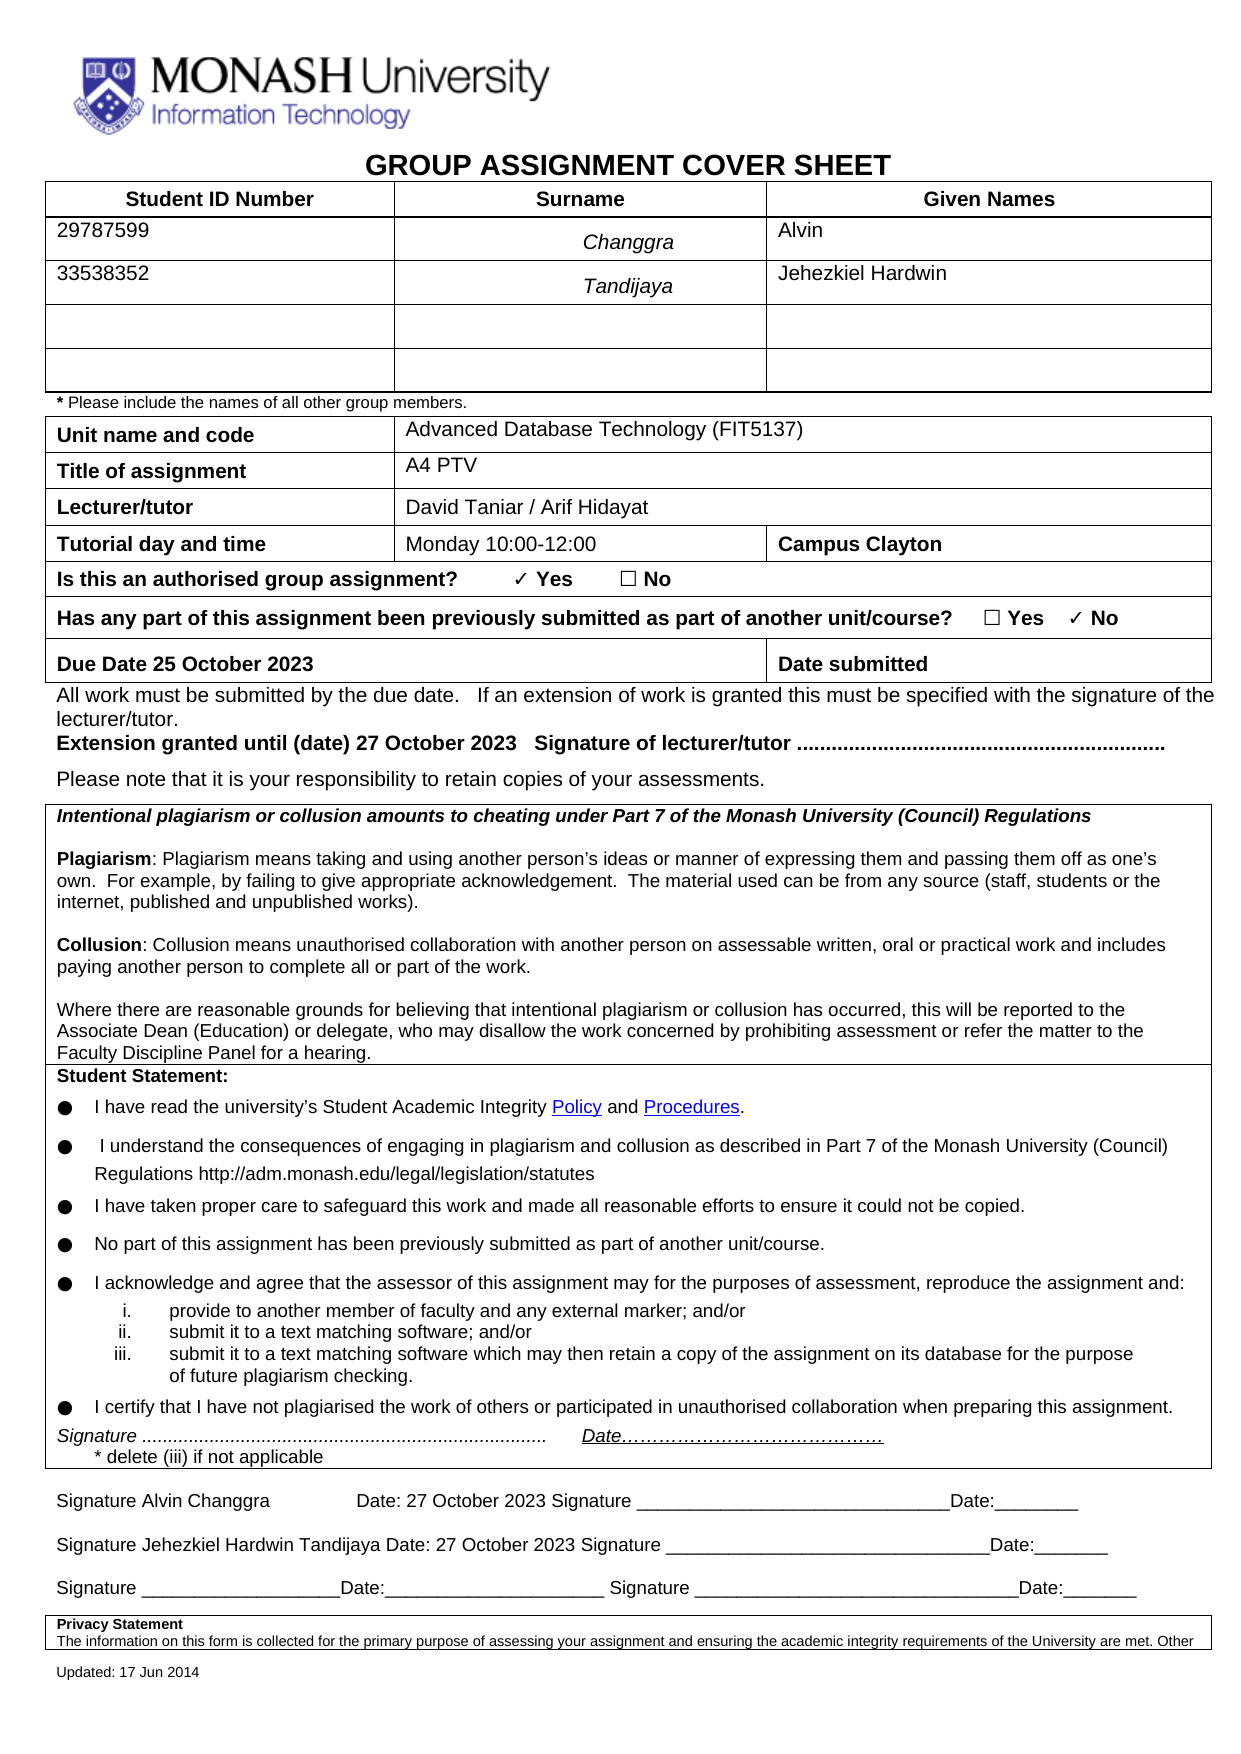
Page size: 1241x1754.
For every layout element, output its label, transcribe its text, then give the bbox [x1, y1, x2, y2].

table_cell Alvin [767, 218, 1211, 260]
table_cell Monday 10:00-12:00 [395, 526, 766, 561]
table_cell Due Date 25 October 2023 [46, 639, 766, 682]
text GROUP ASSIGNMENT COVER SHEET [56, 147, 1200, 181]
table_cell [767, 349, 1211, 391]
table_cell [46, 349, 394, 391]
table_cell David Taniar / Arif Hidayat [395, 489, 1211, 525]
table_cell * Please include the names of all other group members. [45, 393, 1212, 416]
table_cell Date submitted [767, 639, 1211, 682]
table_cell 33538352 [46, 261, 394, 304]
text Please note that it is your responsibility to retain copies of your assessments. [56, 767, 1240, 791]
table_cell 29787599 [46, 218, 394, 260]
text Extension granted until (date) 27 October 2023 Signature of lecturer/tutor ................................................................ [56, 731, 1240, 755]
table_cell [395, 305, 766, 348]
table_cell Campus Clayton [767, 526, 1211, 561]
table_cell Jehezkiel Hardwin [767, 261, 1211, 304]
table_header Student ID Number [46, 182, 394, 216]
table_header Surname [395, 182, 766, 216]
table_cell Student Statement: I have read the university’s Student Academic Integrity Policy and Procedures. I understand the consequences of engaging in plagiarism and collusion as described in Part 7 of the Monash University (Council) Regulations http://adm.monash.edu/legal/legislation/statutes I have taken proper care to safeguard this work and made all reasonable efforts to ensure it could not be copied. No part of this assignment has been previously submitted as part of another unit/course. I acknowledge and agree that the assessor of this assignment may for the purposes of assessment, reproduce the assignment and: provide to another member of faculty and any external marker; and/or submit it to a text matching software; and/or submit it to a text matching software which may then retain a copy of the assignment on its database for the purpose of future plagiarism checking. I certify that I have not plagiarised the work of others or participated in unauthorised collaboration when preparing this assignment. Signature .............................................................................. Date…………………………………… * delete (iii) if not applicable [46, 1065, 1211, 1468]
table_cell Is this an authorised group assignment? Yes ☐ No [46, 562, 1211, 596]
picture [56, 37, 552, 148]
text Signature ___________________Date:_____________________ Signature _______________________________Date:_______ [56, 1576, 1200, 1598]
table_cell Lecturer/tutor [46, 489, 394, 525]
table_cell Tutorial day and time [46, 526, 394, 561]
table_cell Tandijaya [395, 261, 766, 304]
table_header Given Names [767, 182, 1211, 216]
table_header Intentional plagiarism or collusion amounts to cheating under Part 7 of the Monash University (Council) Regulations Plagiarism: Plagiarism means taking and using another person’s ideas or manner of expressing them and passing them off as one’s own. For example, by failing to give appropriate acknowledgement. The material used can be from any source (staff, students or the internet, published and unpublished works). Collusion: Collusion means unauthorised collaboration with another person on assessable written, oral or practical work and includes paying another person to complete all or part of the work. Where there are reasonable grounds for believing that intentional plagiarism or collusion has occurred, this will be reported to the Associate Dean (Education) or delegate, who may disallow the work concerned by prohibiting assessment or refer the matter to the Faculty Discipline Panel for a hearing. [46, 805, 1211, 1063]
table_cell A4 PTV [395, 453, 1211, 488]
table_cell [46, 305, 394, 348]
table_cell Unit name and code [46, 417, 394, 452]
table_cell Changgra [395, 218, 766, 260]
text Signature Alvin Changgra Date: 27 October 2023 Signature ______________________________Date:________ [56, 1490, 1200, 1512]
table_cell Has any part of this assignment been previously submitted as part of another unit/course? ☐ Yes No [46, 597, 1211, 638]
table_cell Advanced Database Technology (FIT5137) [395, 417, 1211, 452]
text All work must be submitted by the due date. If an extension of work is granted this must be specified with the signature of the lecturer/tutor. [56, 683, 1240, 731]
table_cell Title of assignment [46, 453, 394, 488]
table_cell [395, 349, 766, 391]
table_cell [767, 305, 1211, 348]
text Signature Jehezkiel Hardwin Tandijaya Date: 27 October 2023 Signature _______________________________Date:_______ [56, 1533, 1200, 1555]
